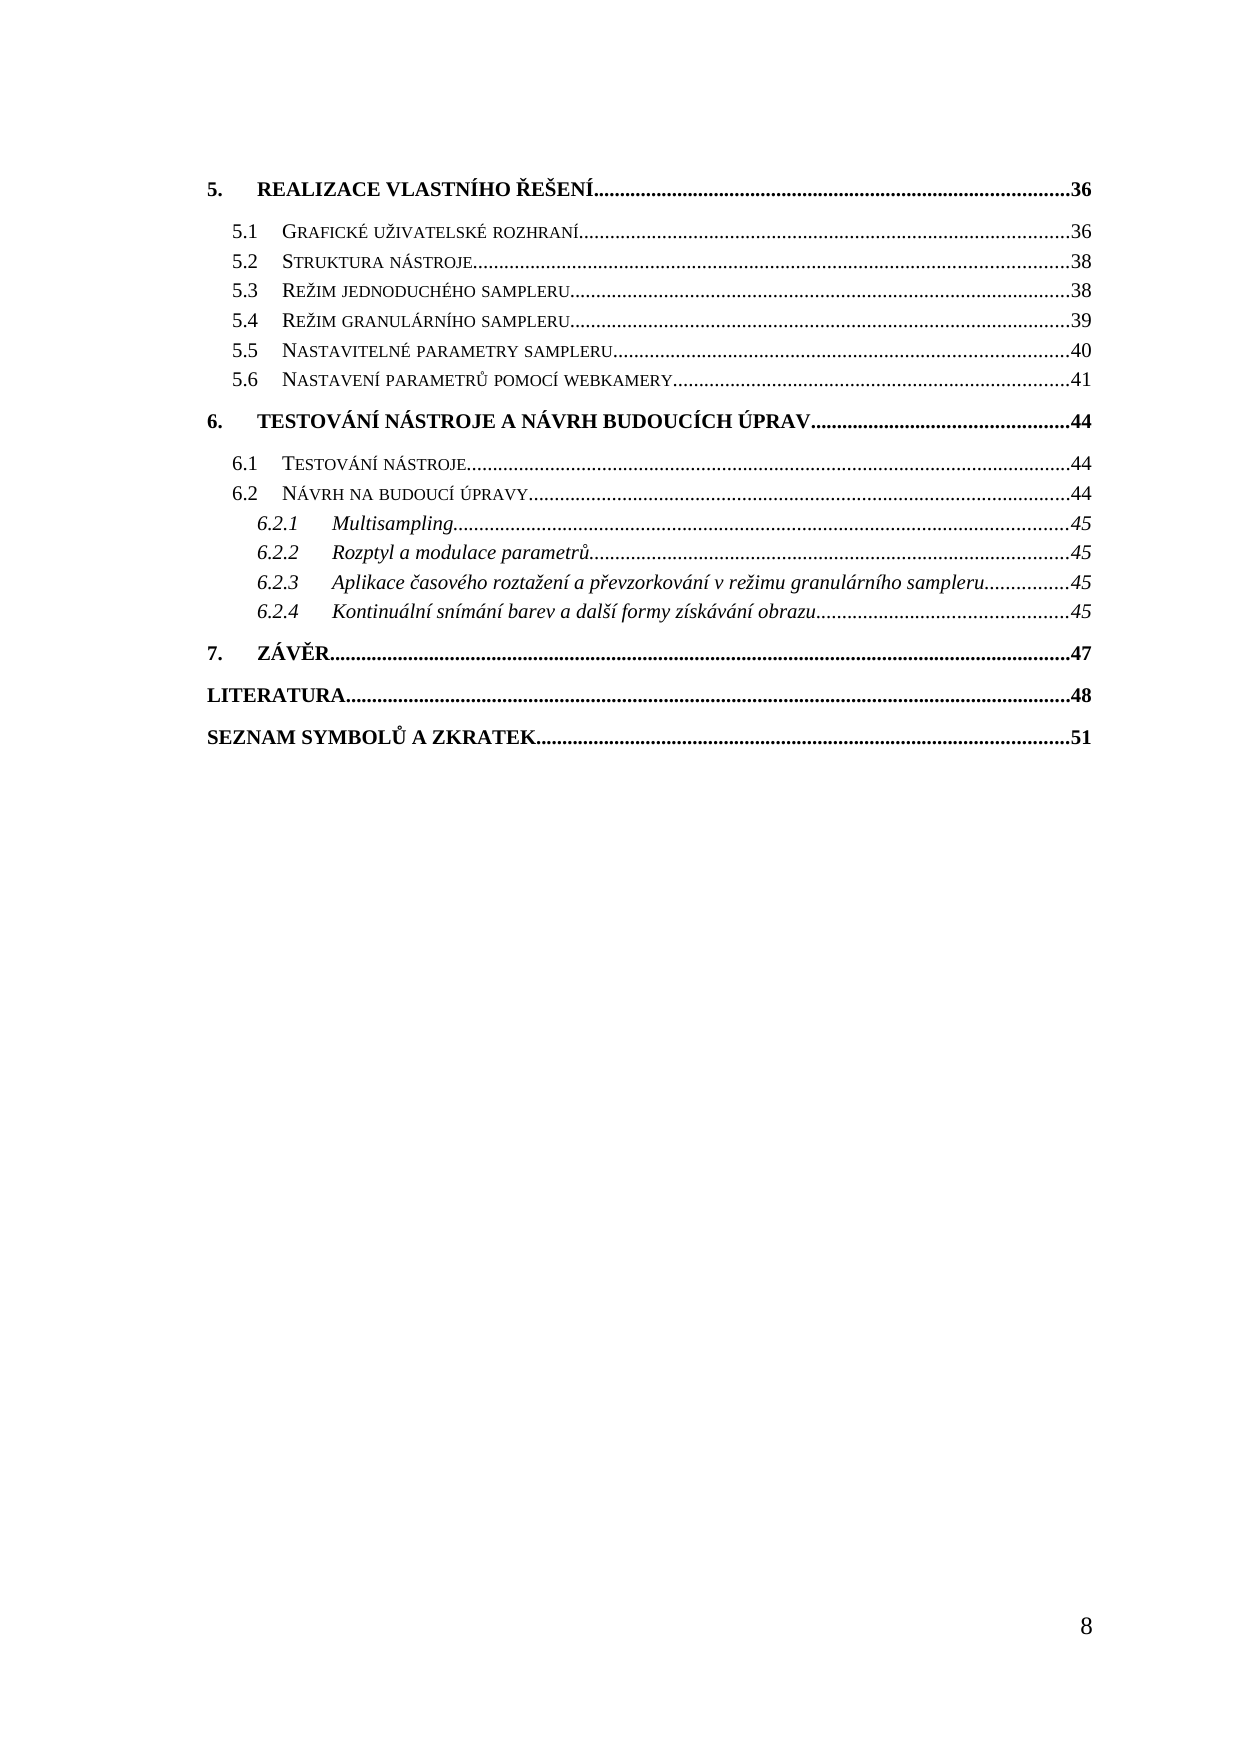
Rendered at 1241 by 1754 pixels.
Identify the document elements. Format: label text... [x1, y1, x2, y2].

text 5.5 Nastavitelné parametry sampleru 40 [232, 338, 1092, 362]
text 6.2.4 Kontinuální snímání barev a další formy získávání obrazu 45 [257, 599, 1092, 623]
text 5.6 Nastavení parametrů pomocí webkamery 41 [232, 367, 1092, 391]
text Seznam symbolů a zkratek 51 [207, 725, 1092, 749]
text 6.2.2 Rozptyl a modulace parametrů 45 [257, 540, 1092, 564]
text 6.2 Návrh na budoucí úpravy 44 [232, 481, 1092, 505]
text 7. Závěr 47 [207, 641, 1092, 665]
text Literatura 48 [207, 683, 1092, 707]
text 6. Testování nástroje a návrh budoucích úprav 44 [207, 409, 1092, 433]
text 5.4 Režim granulárního sampleru 39 [232, 308, 1092, 332]
text 5. Realizace vlastního řešení 36 [207, 177, 1092, 201]
text 6.2.1 Multisampling 45 [257, 511, 1092, 534]
text 5.2 Struktura nástroje 38 [232, 249, 1092, 273]
text 6.1 Testování nástroje 44 [232, 451, 1092, 475]
text 6.2.3 Aplikace časového roztažení a převzorkování v režimu granulárního sampleru 45 [257, 570, 1092, 594]
text 5.1 Grafické uživatelské rozhraní 36 [232, 219, 1092, 243]
text 5.3 Režim jednoduchého sampleru 38 [232, 278, 1092, 302]
